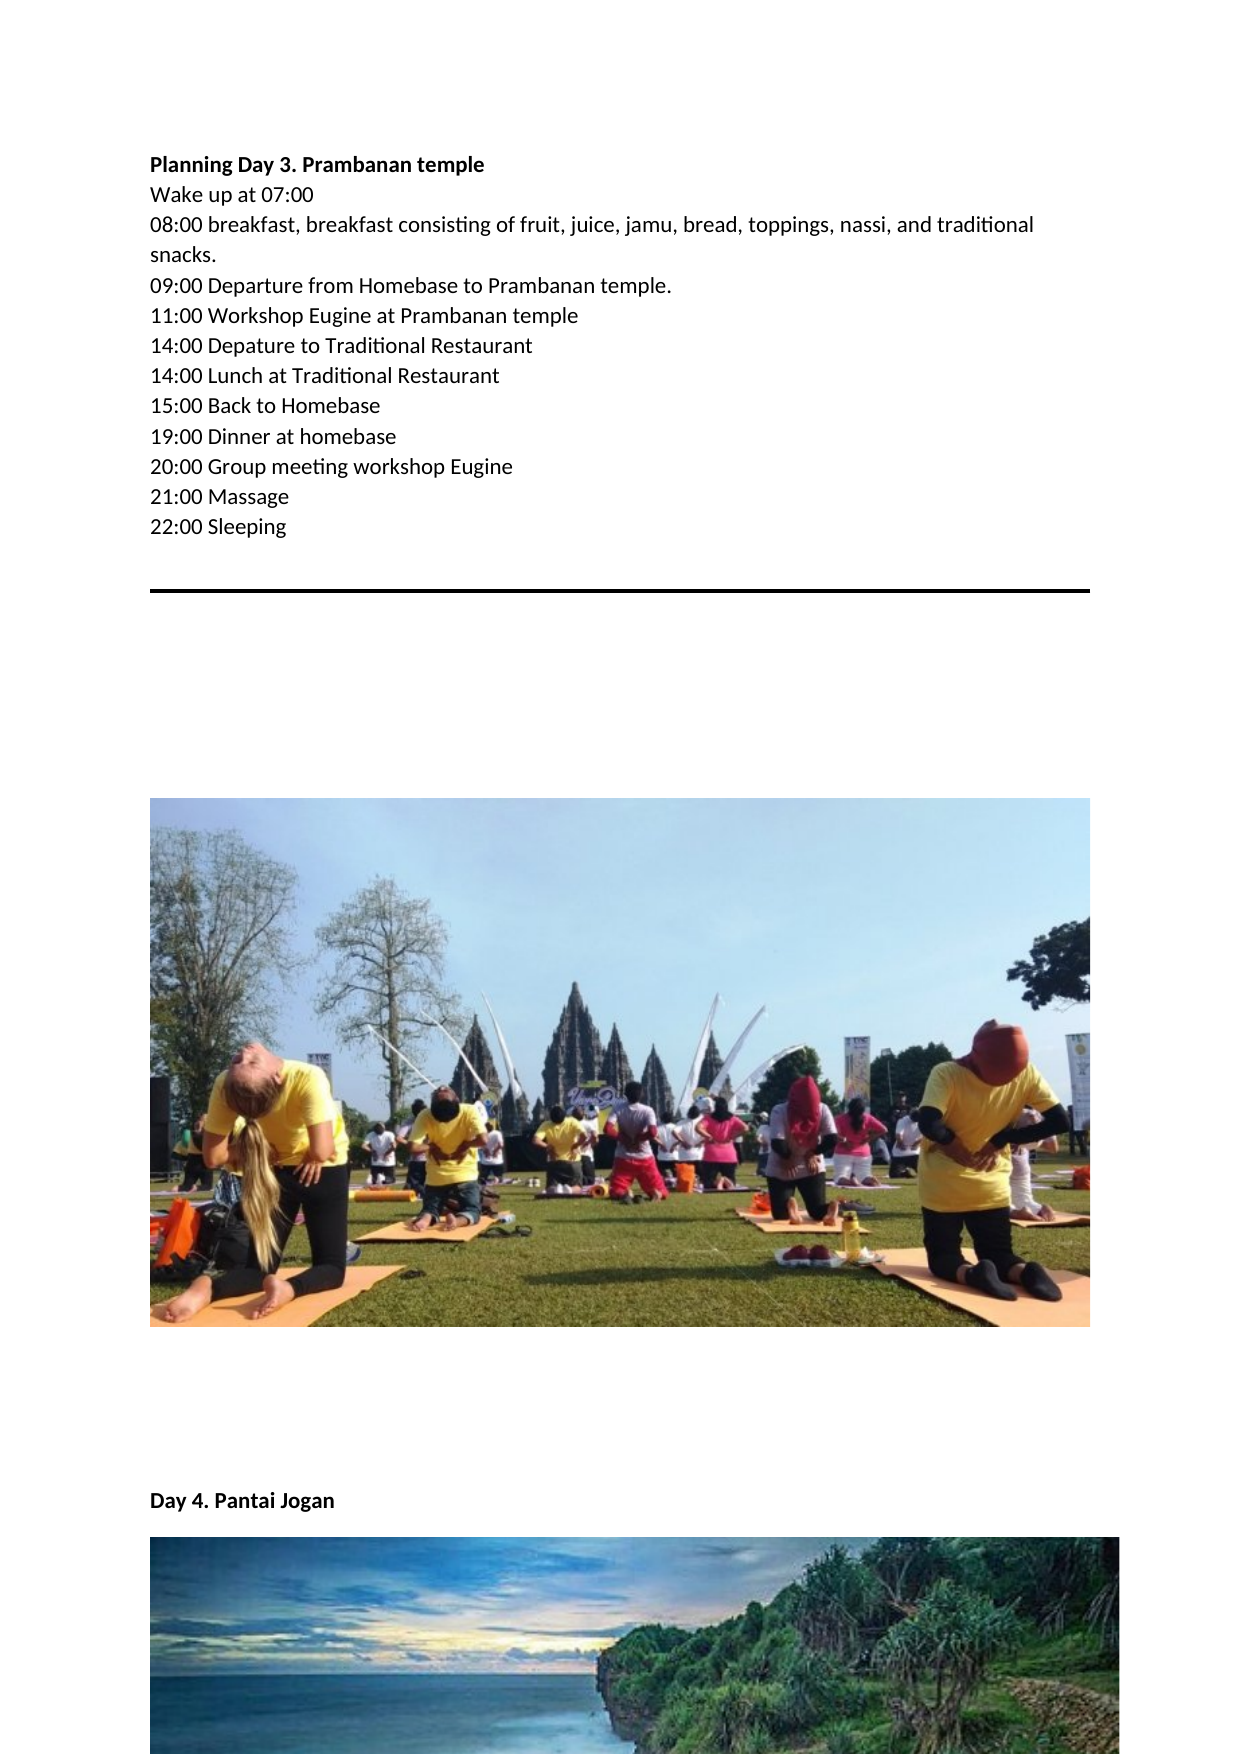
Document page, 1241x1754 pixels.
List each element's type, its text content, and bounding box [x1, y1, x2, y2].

text Day 4. Pantai Jogan [150, 1486, 1090, 1537]
picture [150, 1537, 1120, 1754]
picture [150, 798, 1091, 1327]
text Planning Day 3. Prambanan temple Wake up at 07:00 08:00 breakfast, breakfast consisting of fruit, juice, jamu, bread, toppings, nassi, and traditional snacks. 09:00 Departure from Homebase to Prambanan temple. 11:00 Workshop Eugine at Prambanan temple 14:00 Depature to Traditional Restaurant 14:00 Lunch at Traditional Restaurant 15:00 Back to Homebase 19:00 Dinner at homebase 20:00 Group meeting workshop Eugine 21:00 Massage 22:00 Sleeping [150, 150, 1090, 541]
